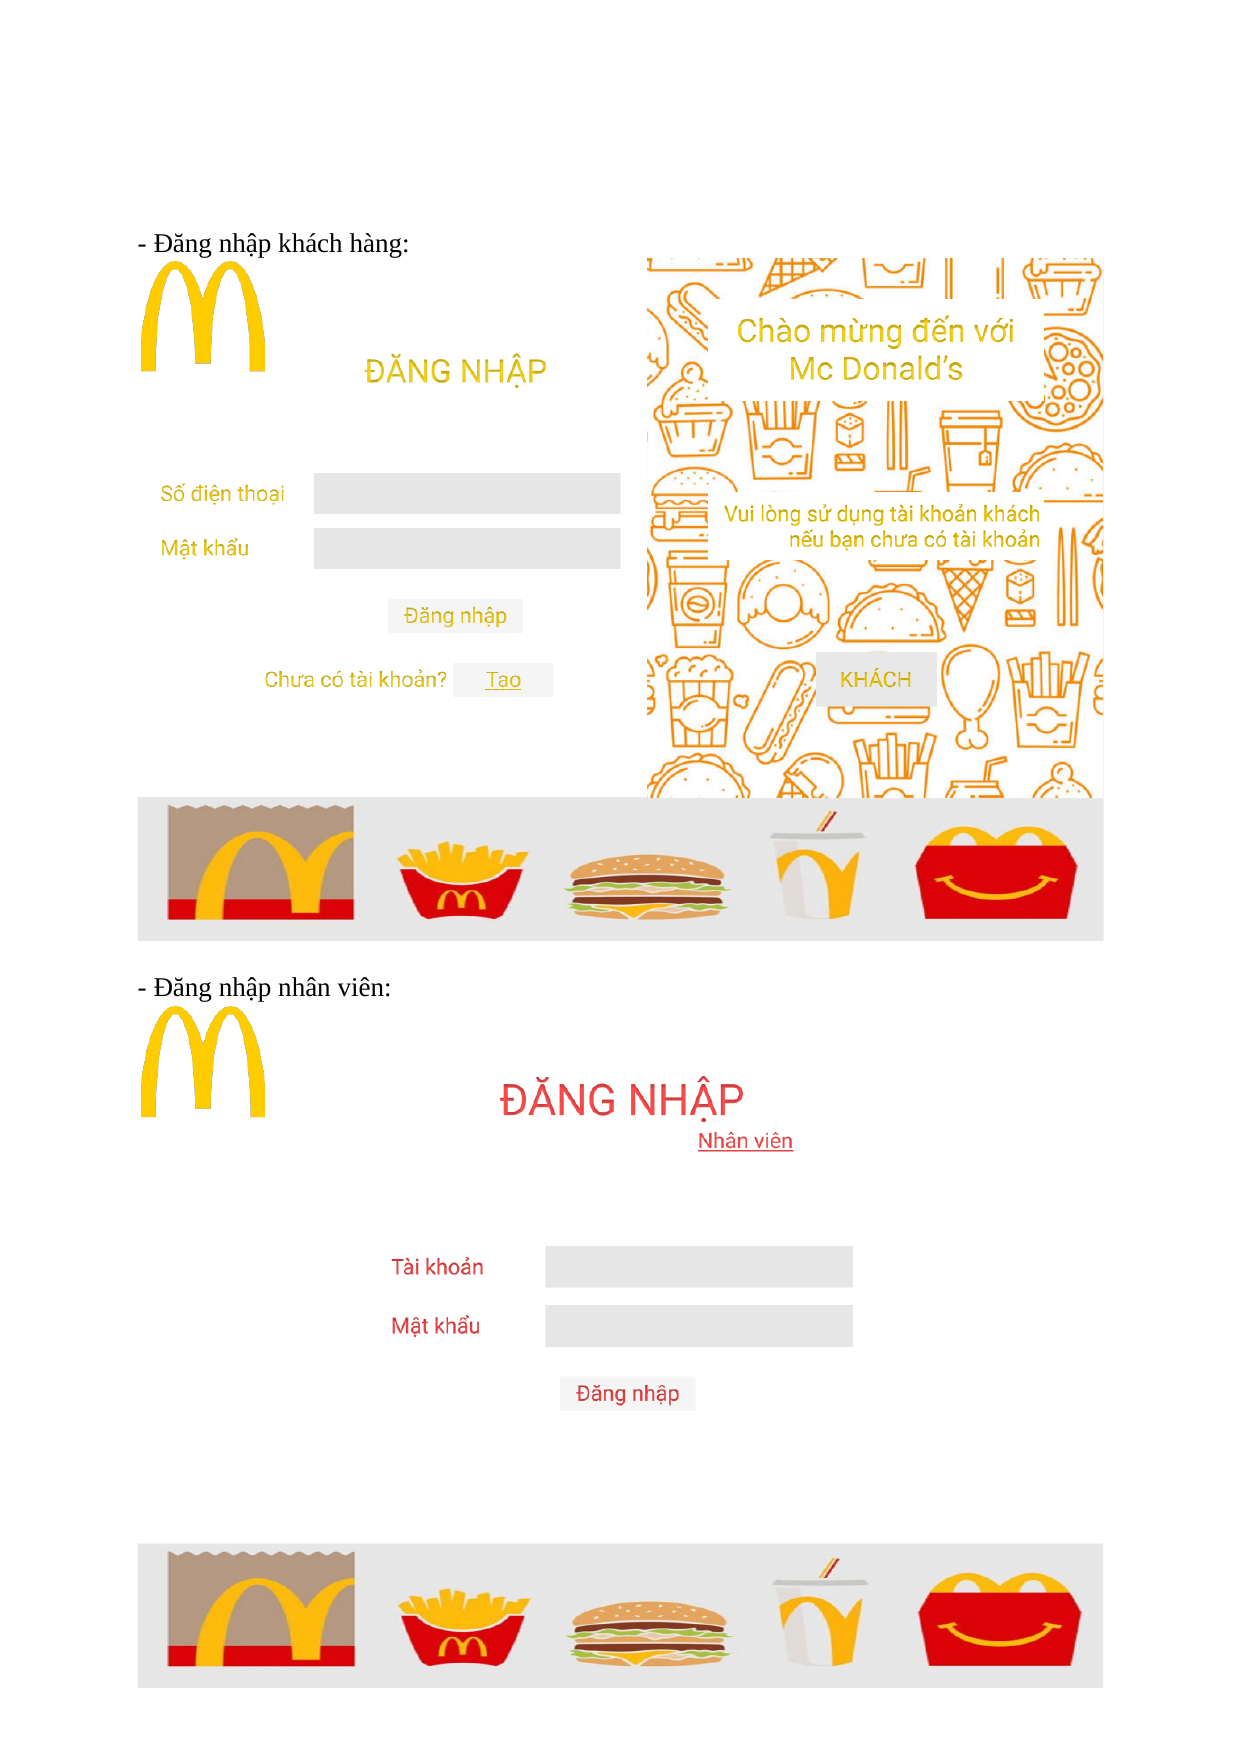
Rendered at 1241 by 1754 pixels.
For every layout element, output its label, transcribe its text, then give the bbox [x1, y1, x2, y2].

text - Đăng nhập nhân viên: [137, 971, 1103, 1002]
picture [137, 1002, 1104, 1688]
picture [137, 258, 1104, 941]
text - Đăng nhập khách hàng: [137, 227, 1103, 258]
